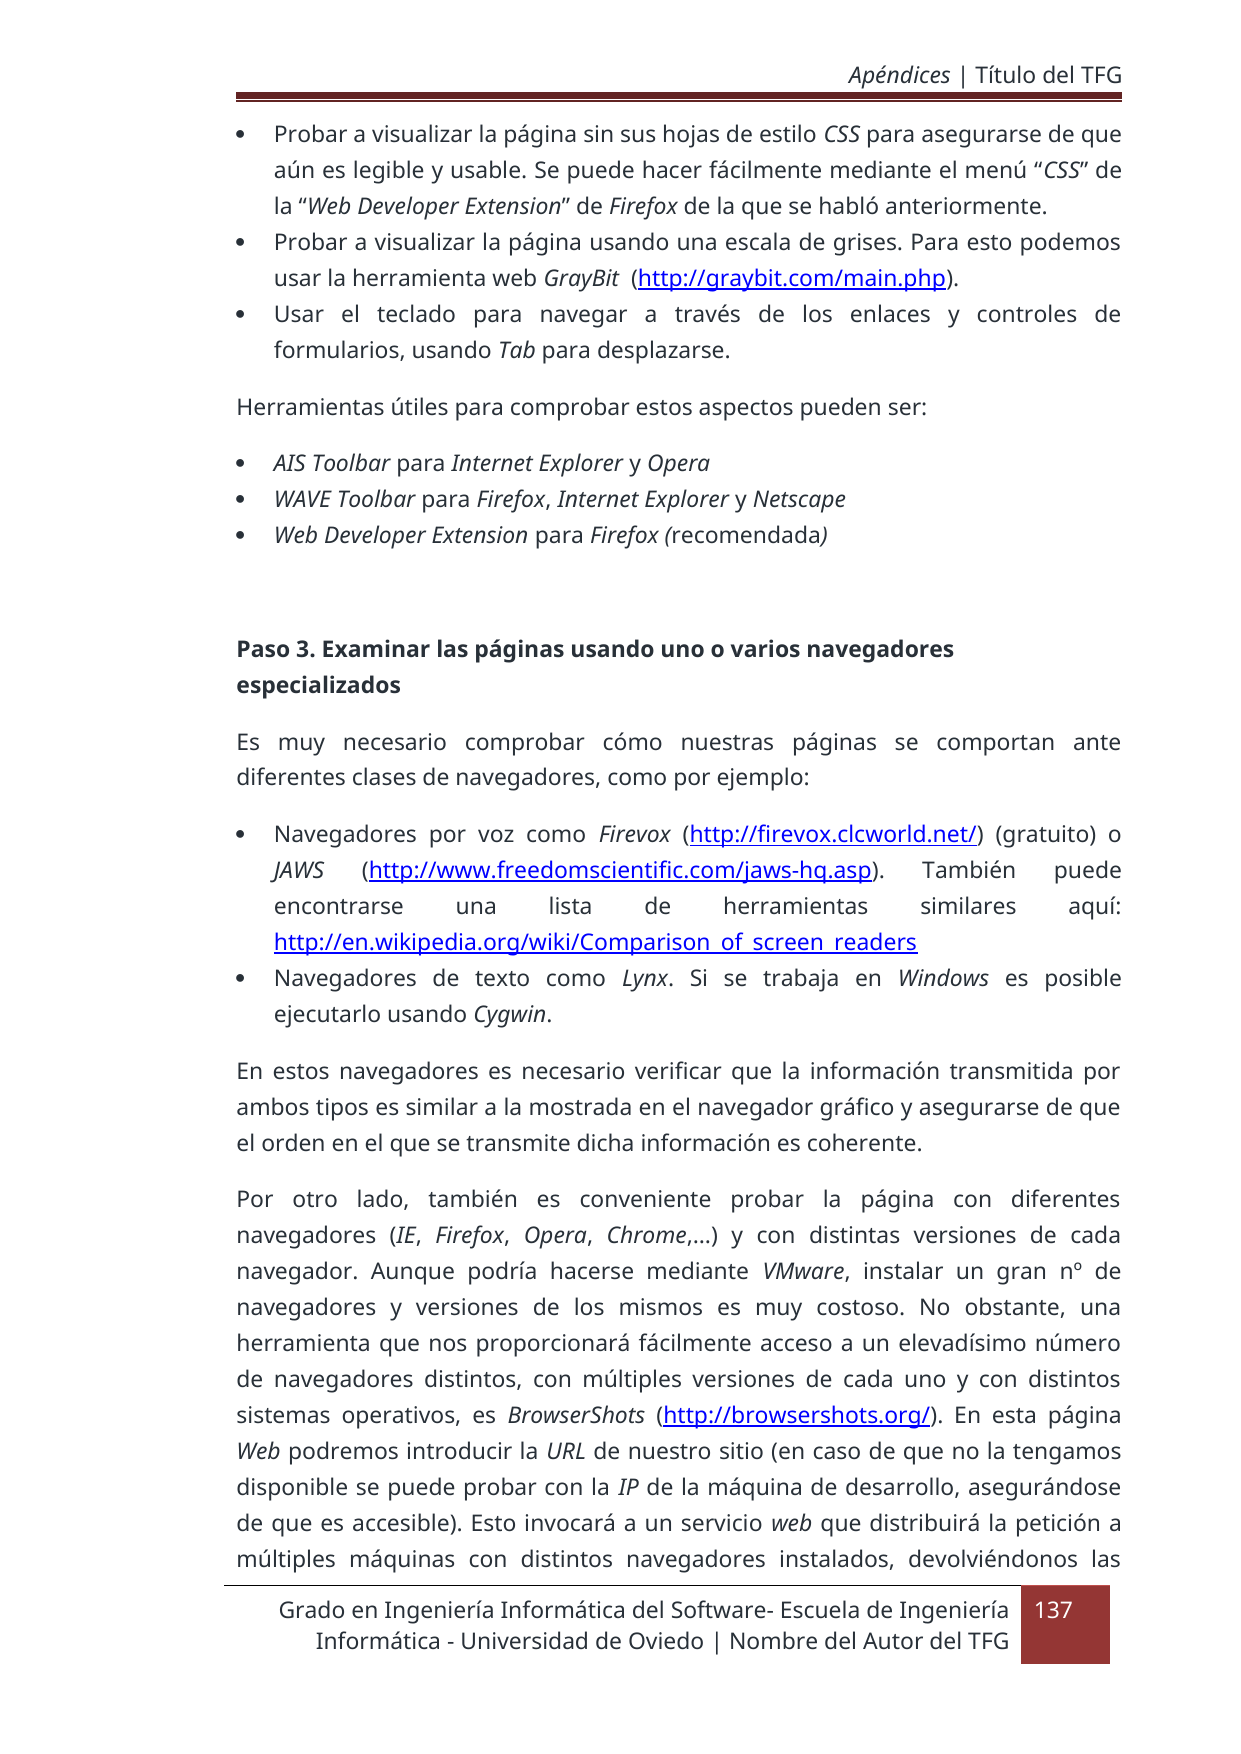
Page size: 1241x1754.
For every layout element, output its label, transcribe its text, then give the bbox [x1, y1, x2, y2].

text Es muy necesario comprobar cómo nuestras páginas se comportan ante diferentes clases de navegadores, como por ejemplo: [236, 725, 1122, 793]
list WAVE Toolbar para Firefox, Internet Explorer y Netscape [236, 483, 1122, 514]
list Web Developer Extension para Firefox (recomendada) [236, 519, 1122, 550]
list Navegadores por voz como Firevox (http://firevox.clcworld.net/) (gratuito) o JAWS (http://www.freedomscientific.com/jaws-hq.asp). También puede encontrarse una lista de herramientas similares aquí: http://en.wikipedia.org/wiki/Comparison_of_screen_readers [236, 818, 1122, 957]
list Navegadores de texto como Lynx. Si se trabaja en Windows es posible ejecutarlo usando Cygwin. [236, 962, 1122, 1029]
text Paso 3. Examinar las páginas usando uno o varios navegadores especializados [236, 633, 1122, 700]
list Probar a visualizar la página usando una escala de grises. Para esto podemos usar la herramienta web GrayBit (http://graybit.com/main.php). [236, 226, 1122, 293]
list Probar a visualizar la página sin sus hojas de estilo CSS para asegurarse de que aún es legible y usable. Se puede hacer fácilmente mediante el menú “CSS” de la “Web Developer Extension” de Firefox de la que se habló anteriormente. [236, 118, 1122, 221]
text Herramientas útiles para comprobar estos aspectos pueden ser: [236, 391, 1122, 422]
list AIS Toolbar para Internet Explorer y Opera [236, 447, 1122, 478]
text En estos navegadores es necesario verificar que la información transmitida por ambos tipos es similar a la mostrada en el navegador gráfico y asegurarse de que el orden en el que se transmite dicha información es coherente. [236, 1054, 1122, 1158]
list Usar el teclado para navegar a través de los enlaces y controles de formularios, usando Tab para desplazarse. [236, 298, 1122, 365]
